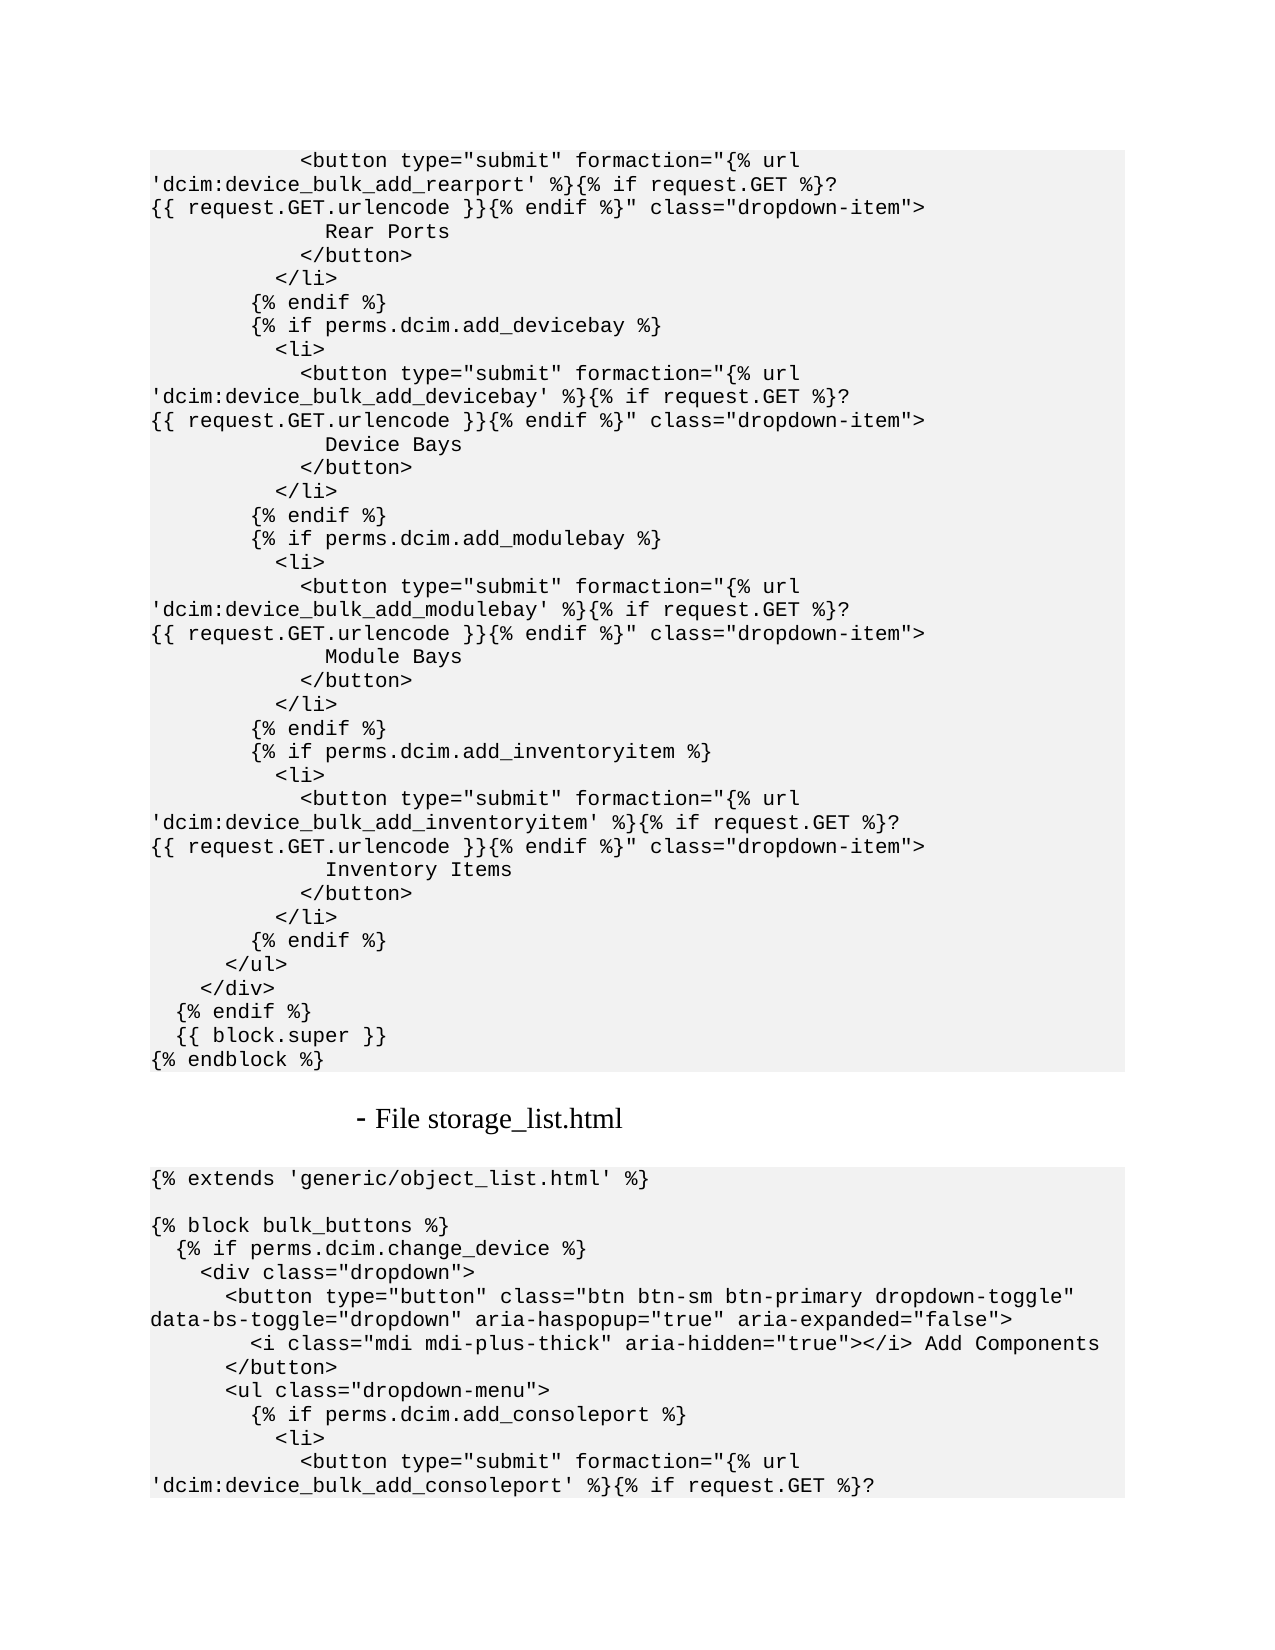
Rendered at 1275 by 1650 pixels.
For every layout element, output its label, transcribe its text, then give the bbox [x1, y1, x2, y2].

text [150, 150, 1125, 1072]
list File storage_list.html [356, 1101, 1125, 1135]
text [150, 1167, 1125, 1498]
